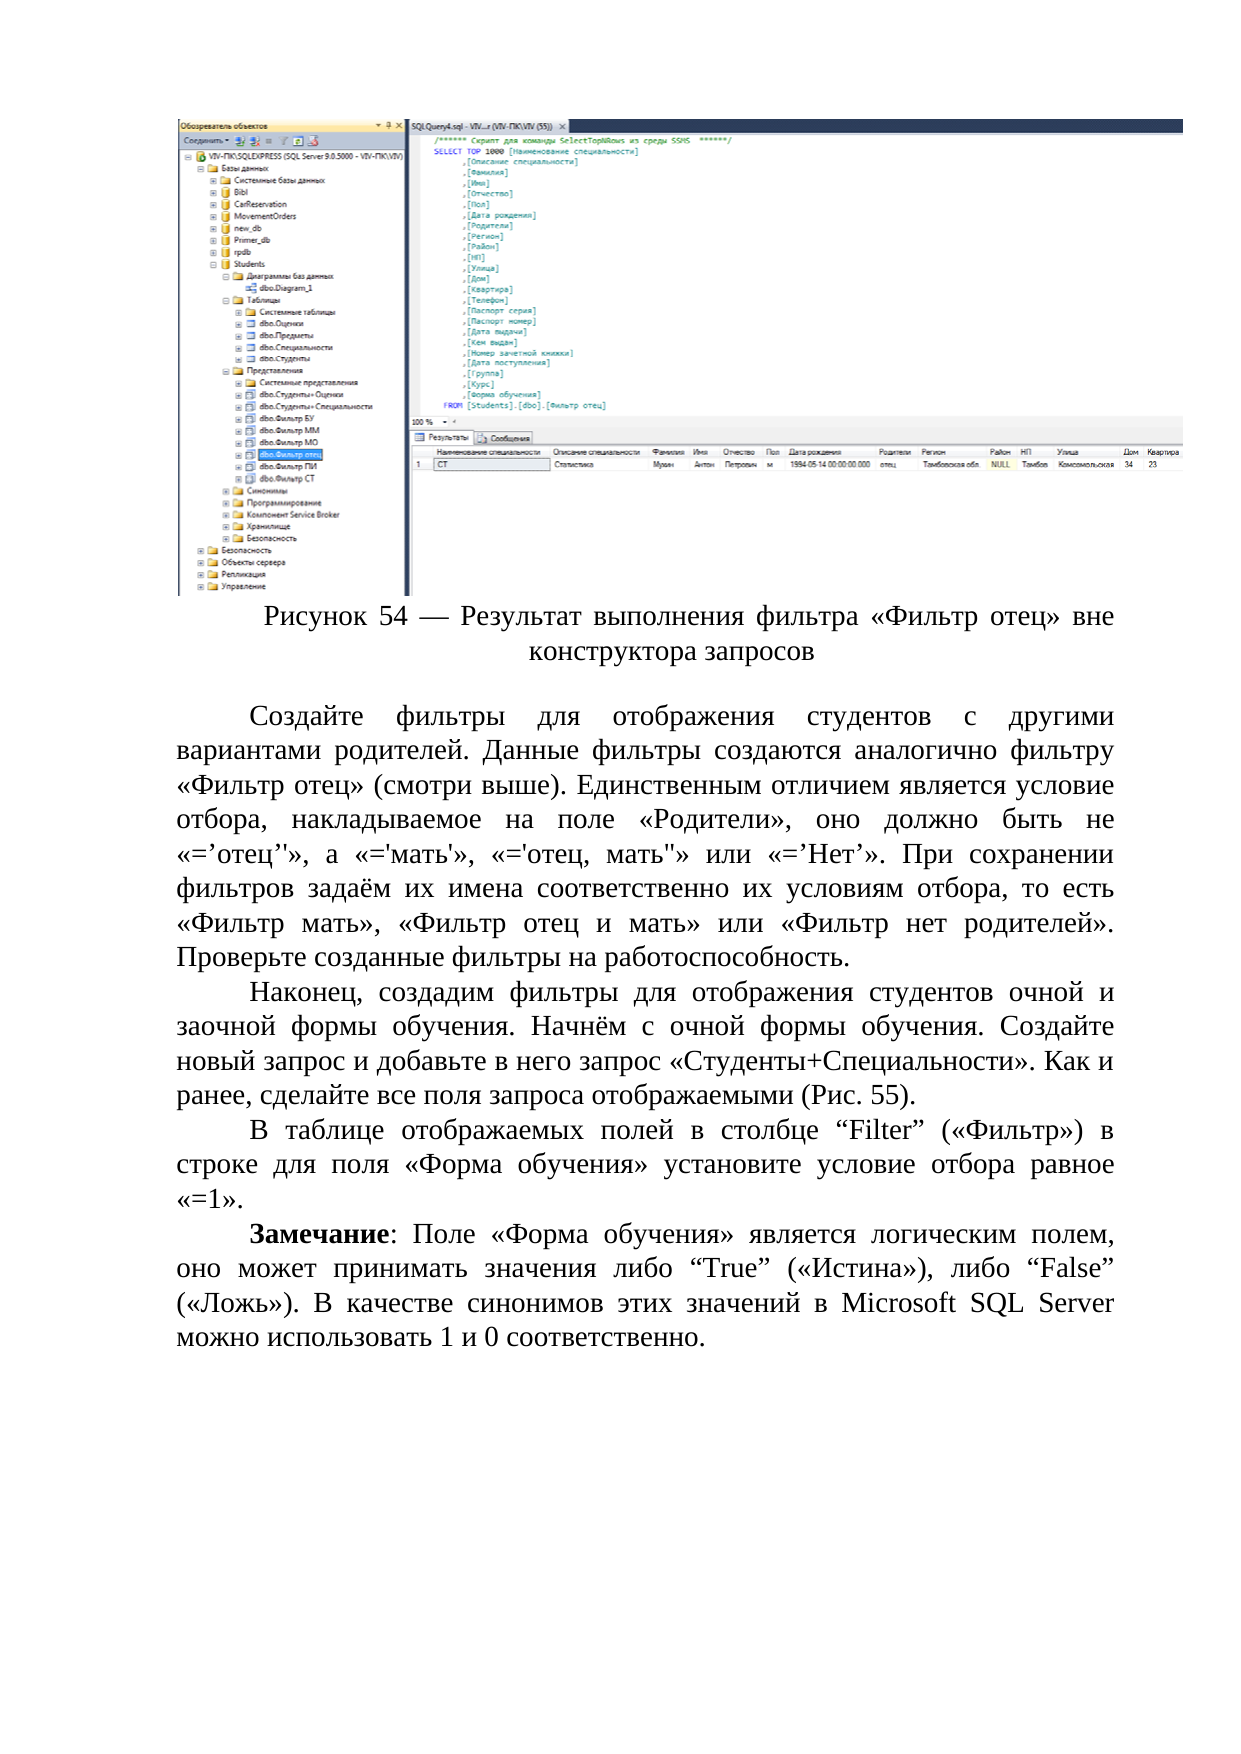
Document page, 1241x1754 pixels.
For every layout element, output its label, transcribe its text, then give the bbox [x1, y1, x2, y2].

picture [177, 118, 1183, 596]
text Создайте фильтры для отображения студентов с другими вариантами родителей. Данные фильтры создаются аналогично фильтру «Фильтр отец» (смотри выше). Единственным отличием является условие отбора, накладываемое на поле «Родители», оно должно быть не «=’отец’'», а «='мать'», «='отец, мать"» или «=’Нет’». При сохранении фильтров задаём их имена соответственно их условиям отбора, то есть «Фильтр мать», «Фильтр отец и мать» или «Фильтр нет родителей». Проверьте созданные фильтры на работоспособность. [176, 698, 1115, 973]
text В таблице отображаемых полей в столбце “Filter” («Фильтр») в строке для поля «Форма обучения» установите условие отбора равное «=1». [176, 1112, 1115, 1215]
text Замечание: Поле «Форма обучения» является логическим полем, оно может принимать значения либо “True” («Истина»), либо “False” («Ложь»). В качестве синонимов этих значений в Microsoft SQL Server можно использовать 1 и 0 соответственно. [176, 1216, 1115, 1353]
text Рисунок 54 — Результат выполнения фильтра «Фильтр отец» вне конструктора запросов [263, 598, 1115, 666]
text Наконец, создадим фильтры для отображения студентов очной и заочной формы обучения. Начнём с очной формы обучения. Создайте новый запрос и добавьте в него запрос «Студенты+Специальности». Как и ранее, сделайте все поля запроса отображаемыми (Рис. 55). [176, 974, 1115, 1111]
